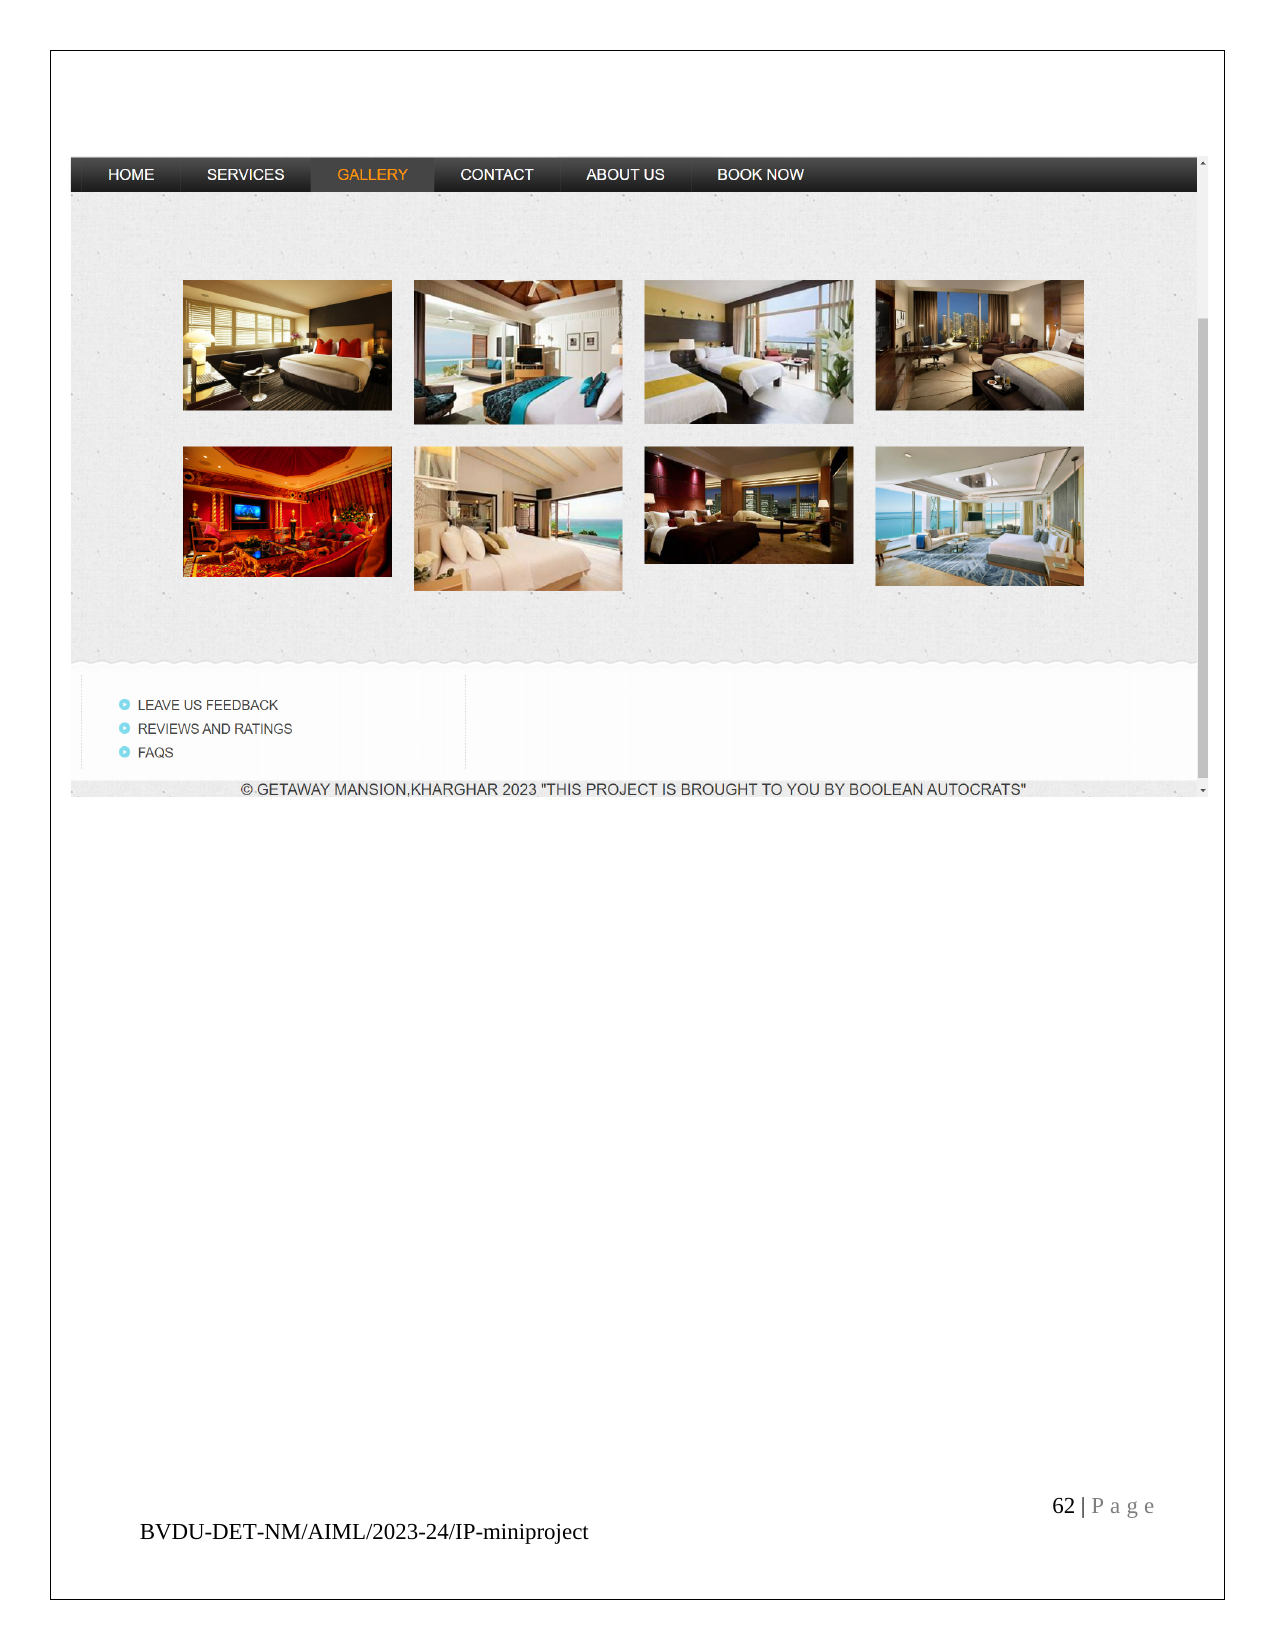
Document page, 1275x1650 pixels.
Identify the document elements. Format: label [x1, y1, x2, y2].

picture [70, 156, 1209, 797]
